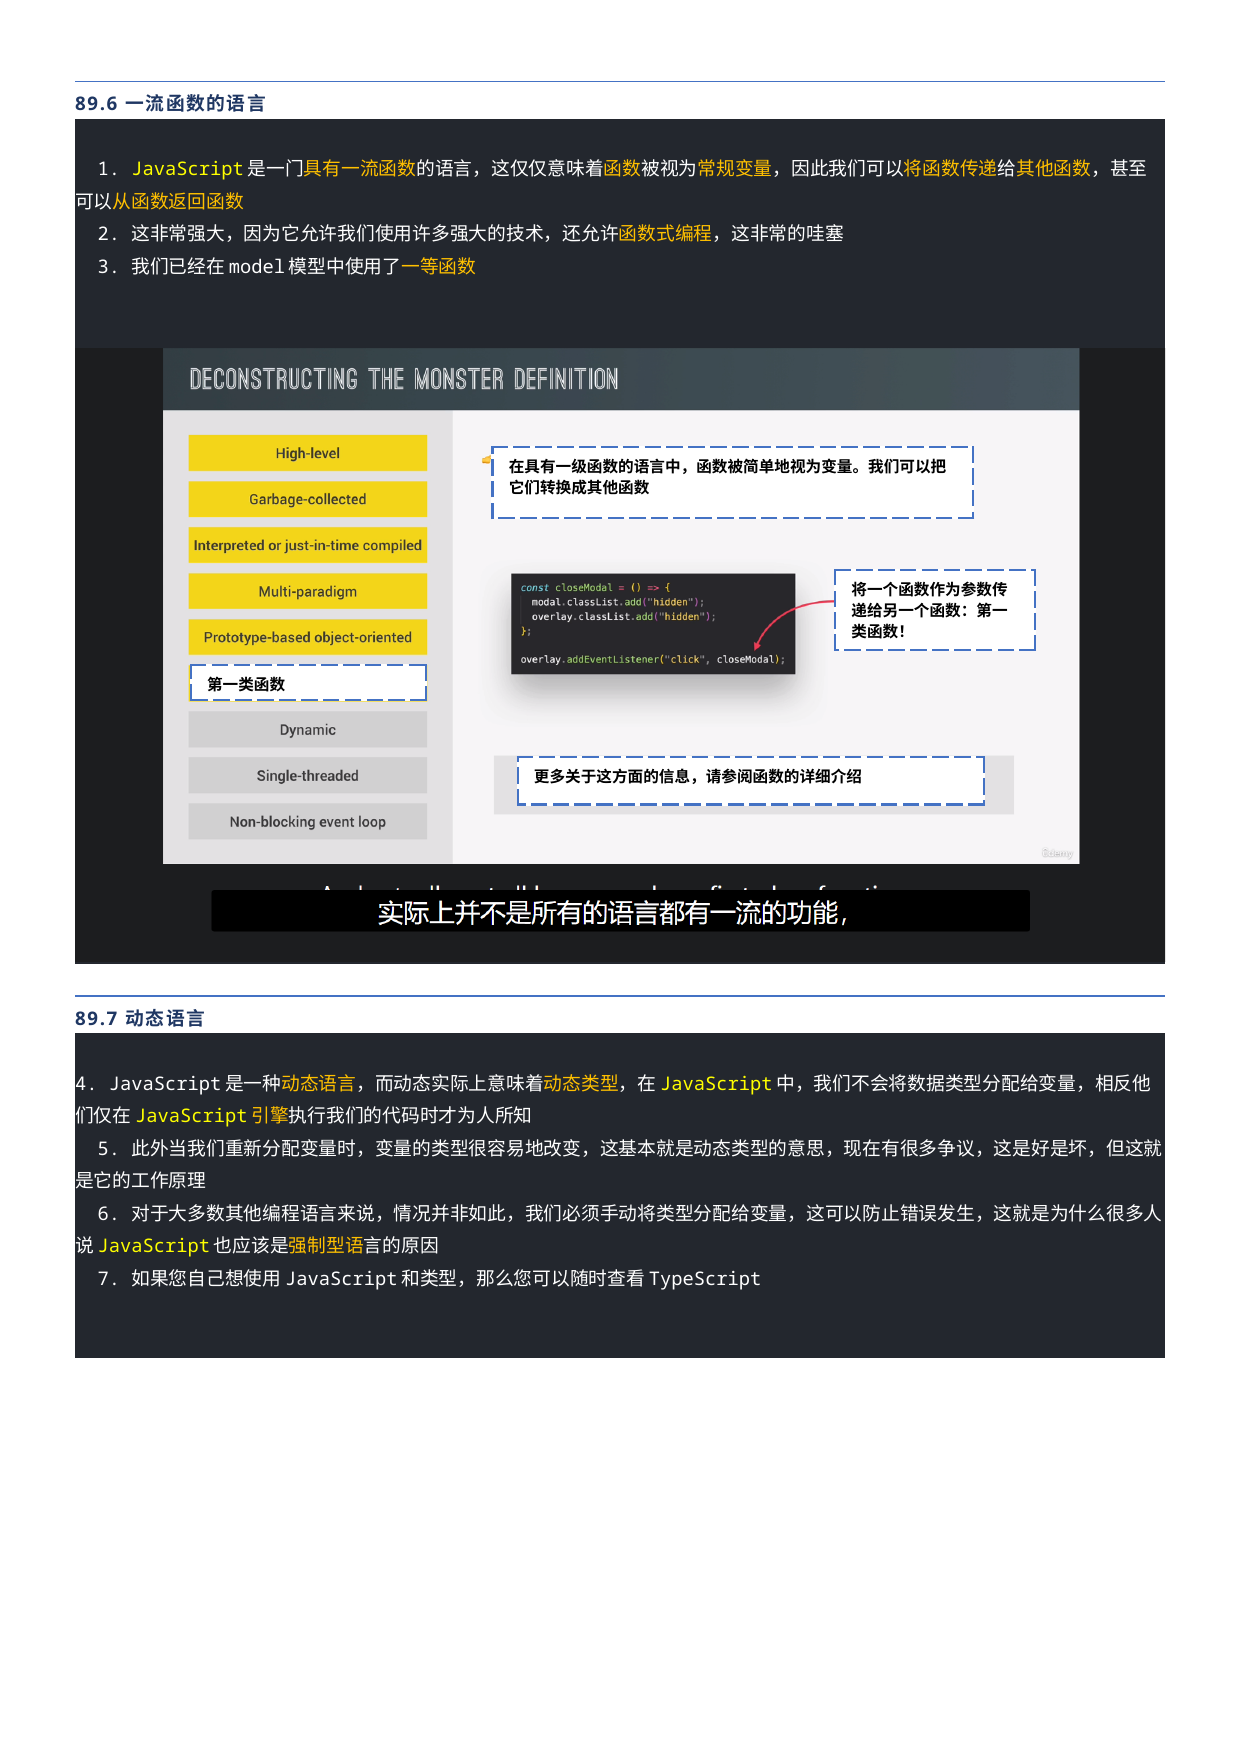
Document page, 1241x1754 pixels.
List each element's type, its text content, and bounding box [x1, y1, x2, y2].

text 7. 如果您自己想使用JavaScript和类型，那么您可以随时查看TypeScript [75, 1261, 1165, 1293]
text 3. 我们已经在model模型中使用了一等函数 [75, 249, 1165, 281]
subtitle 89.7 动态语言 [75, 997, 1165, 1033]
text 5. 此外当我们重新分配变量时，变量的类型很容易地改变，这基本就是动态类型的意思，现在有很多争议，这是好是坏，但这就是它的工作原理 [75, 1131, 1165, 1196]
text 2. 这非常强大，因为它允许我们使用许多强大的技术，还允许函数式编程，这非常的哇塞 [75, 216, 1165, 249]
text 4. JavaScript是一种动态语言，而动态实际上意味着动态类型，在JavaScript中，我们不会将数据类型分配给变量，相反他们仅在JavaScript引擎执行我们的代码时才为人所知 [75, 1066, 1165, 1131]
text 6. 对于大多数其他编程语言来说，情况并非如此，我们必须手动将类型分配给变量，这可以防止错误发生，这就是为什么很多人说JavaScript也应该是强制型语言的原因 [75, 1196, 1165, 1261]
picture [75, 348, 1166, 962]
subtitle 89.6 一流函数的语言 [75, 82, 1165, 119]
text 1. JavaScript是一门具有一流函数的语言，这仅仅意味着函数被视为常规变量，因此我们可以将函数传递给其他函数，甚至可以从函数返回函数 [75, 151, 1165, 216]
